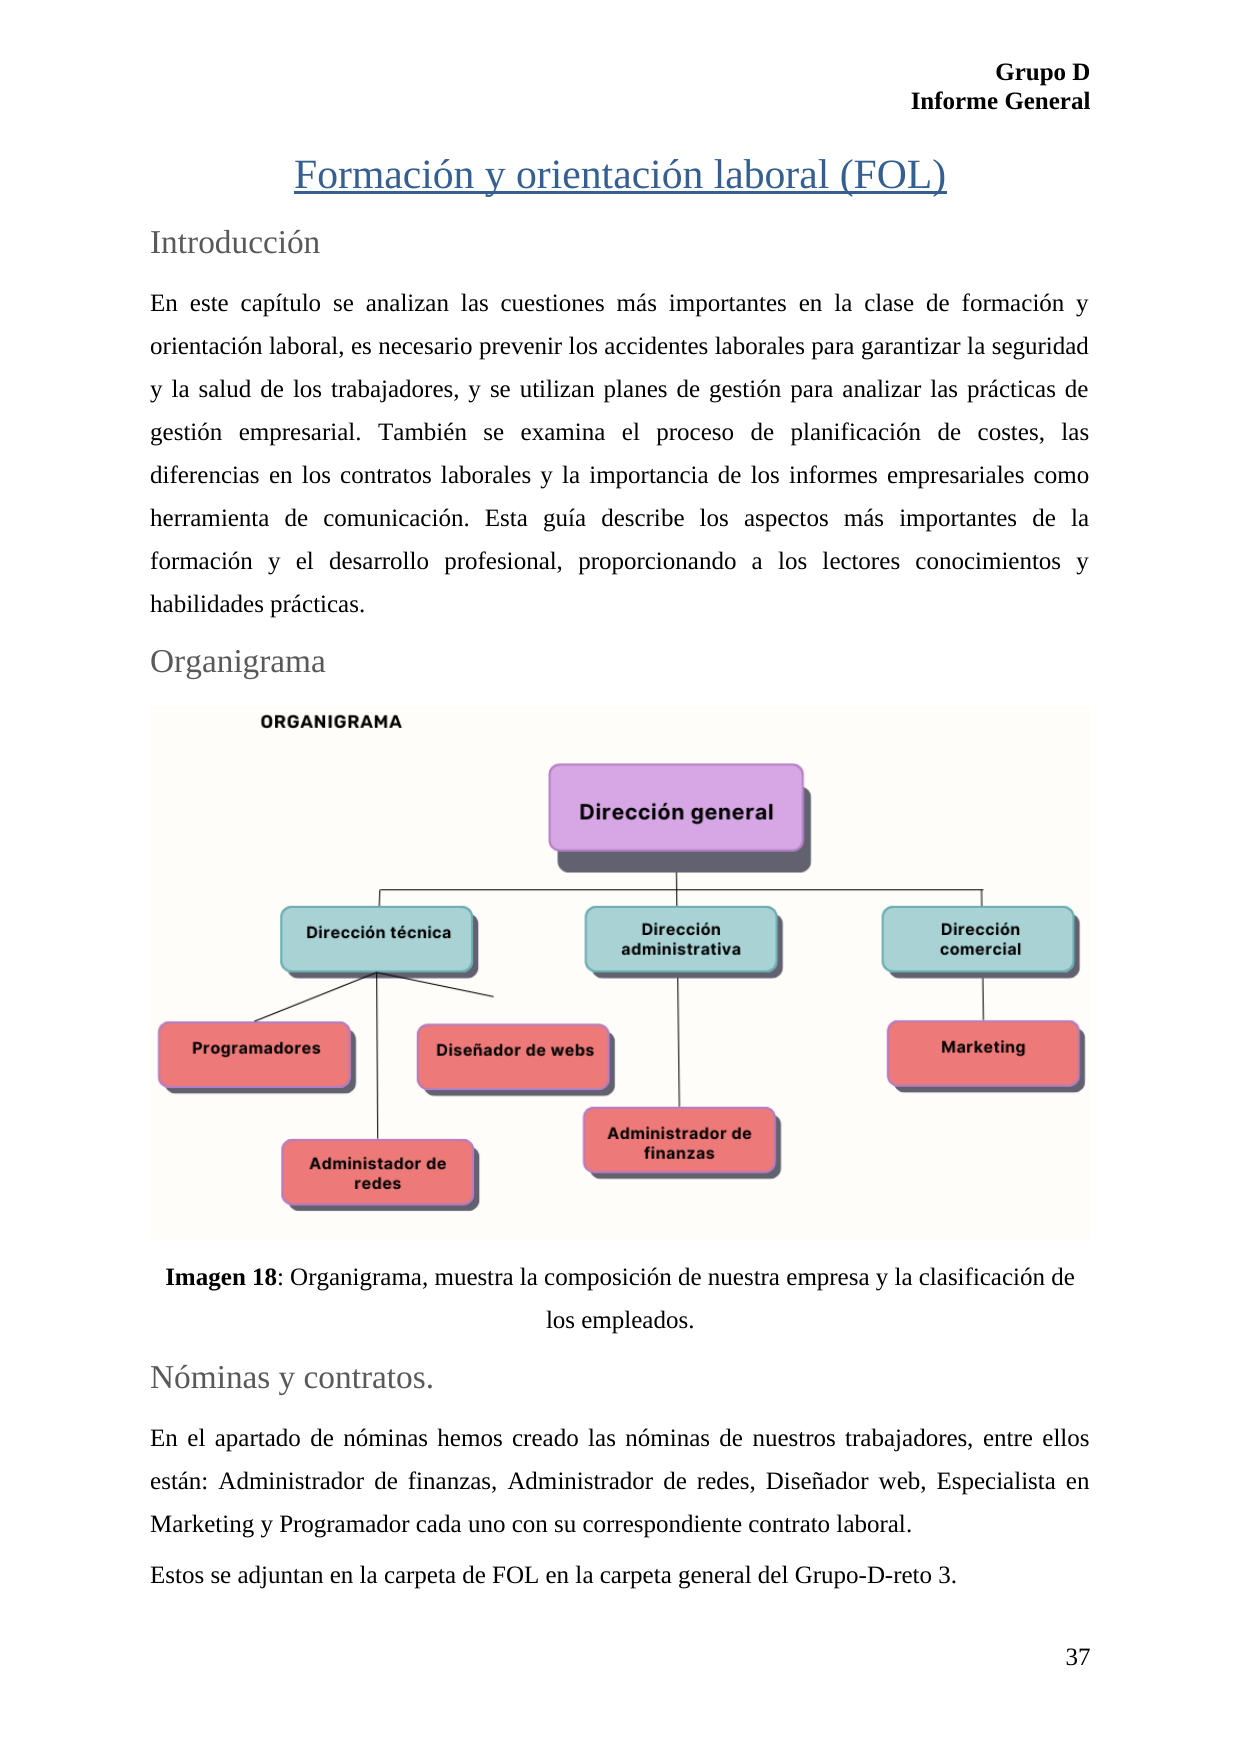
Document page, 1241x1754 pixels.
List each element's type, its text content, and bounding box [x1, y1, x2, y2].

subtitle Organigrama [150, 641, 1090, 679]
subtitle Formación y orientación laboral (FOL) [150, 150, 1090, 198]
text En este capítulo se analizan las cuestiones más importantes en la clase de formación y orientación laboral, es necesario prevenir los accidentes laborales para garantizar la seguridad y la salud de los trabajadores, y se utilizan planes de gestión para analizar las prácticas de gestión empresarial. También se examina el proceso de planificación de costes, las diferencias en los contratos laborales y la importancia de los informes empresariales como herramienta de comunicación. Esta guía describe los aspectos más importantes de la formación y el desarrollo profesional, proporcionando a los lectores conocimientos y habilidades prácticas. [150, 288, 1090, 618]
text Estos se adjuntan en la carpeta de FOL en la carpeta general del Grupo-D-reto 3. [150, 1560, 1090, 1589]
picture [150, 706, 1091, 1240]
subtitle Introducción [150, 222, 1090, 260]
text Imagen 18: Organigrama, muestra la composición de nuestra empresa y la clasificación de los empleados. [150, 1262, 1090, 1334]
subtitle Nóminas y contratos. [150, 1357, 1090, 1395]
text En el apartado de nóminas hemos creado las nóminas de nuestros trabajadores, entre ellos están: Administrador de finanzas, Administrador de redes, Diseñador web, Especialista en Marketing y Programador cada uno con su correspondiente contrato laboral. [150, 1423, 1090, 1538]
